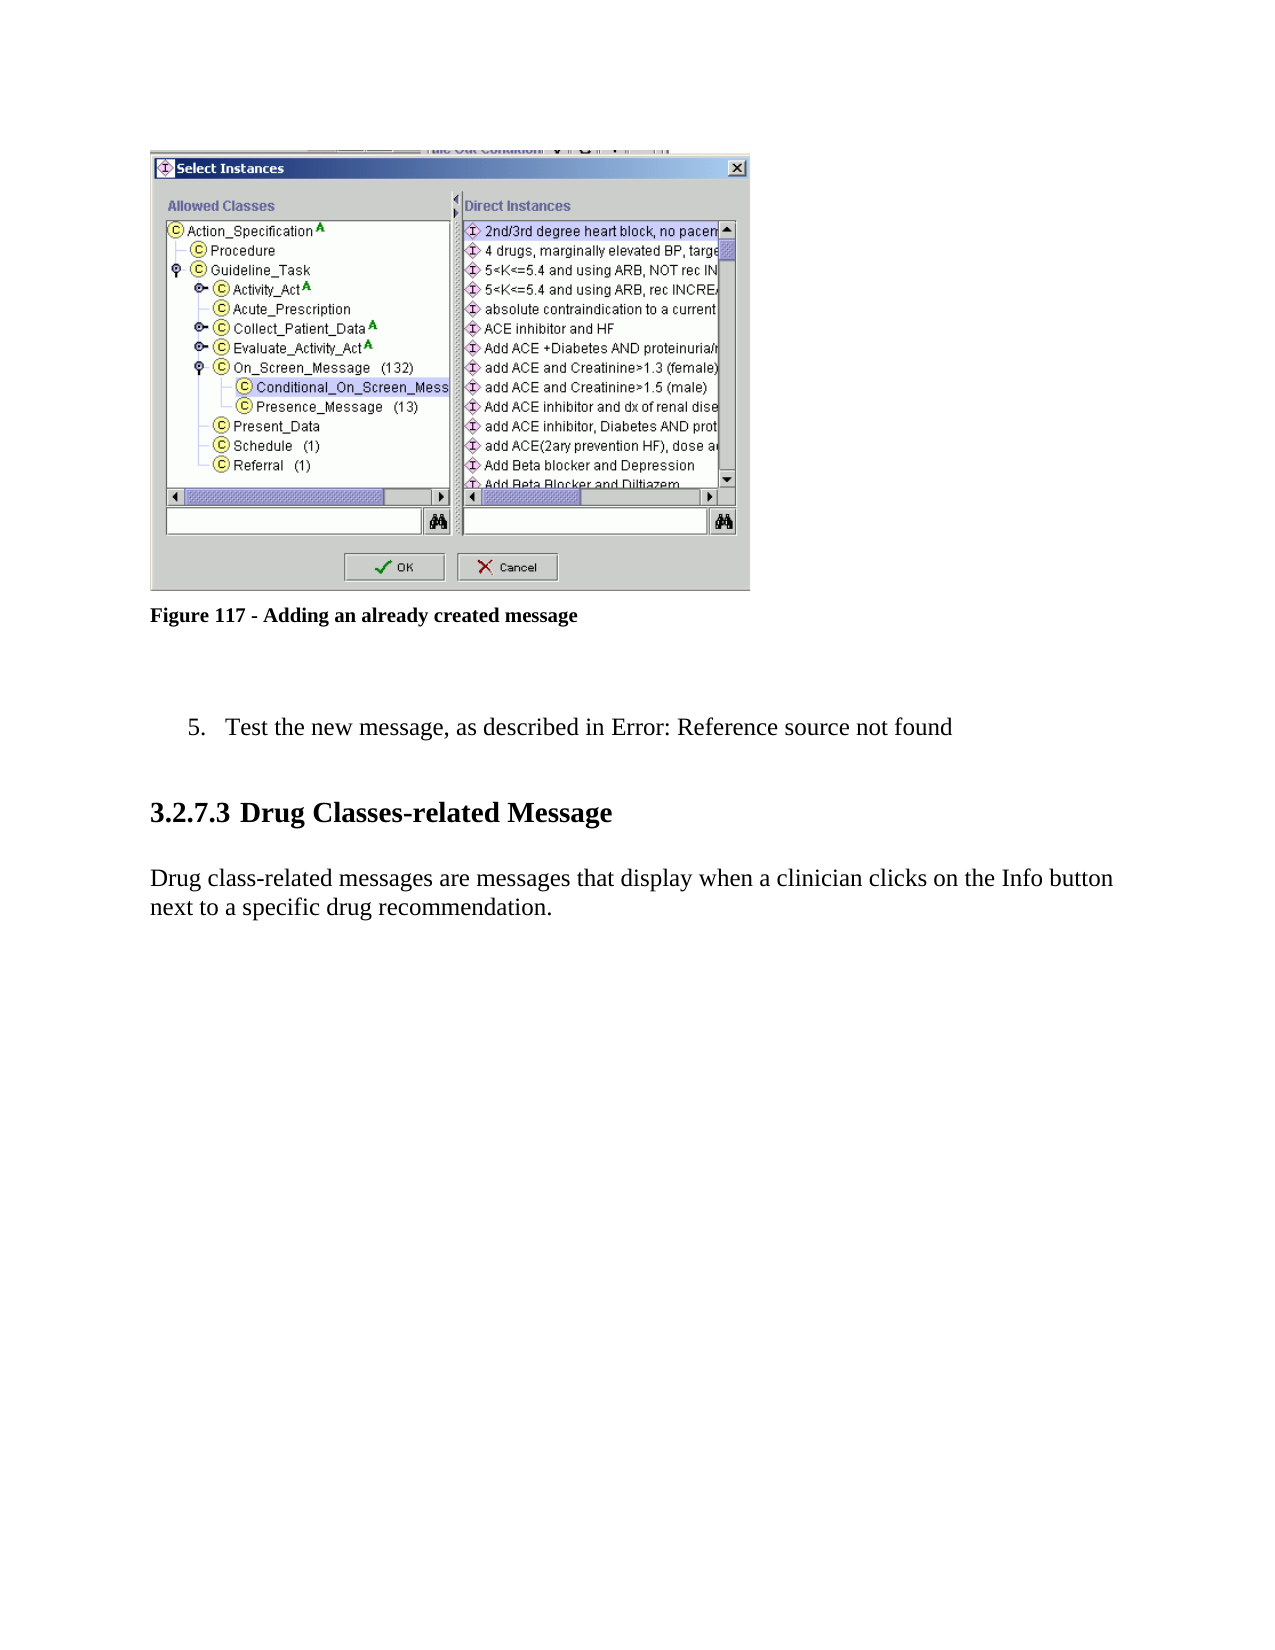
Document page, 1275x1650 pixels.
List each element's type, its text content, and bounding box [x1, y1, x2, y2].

list Test the new message, as described in Error! Bookmark not defined. [187, 712, 1125, 741]
picture [150, 150, 750, 591]
subtitle Drug Classes-related Message [150, 795, 1125, 828]
text Drug class-related messages are messages that display when a clinician clicks on the Info button next to a specific drug recommendation. [150, 863, 1125, 921]
